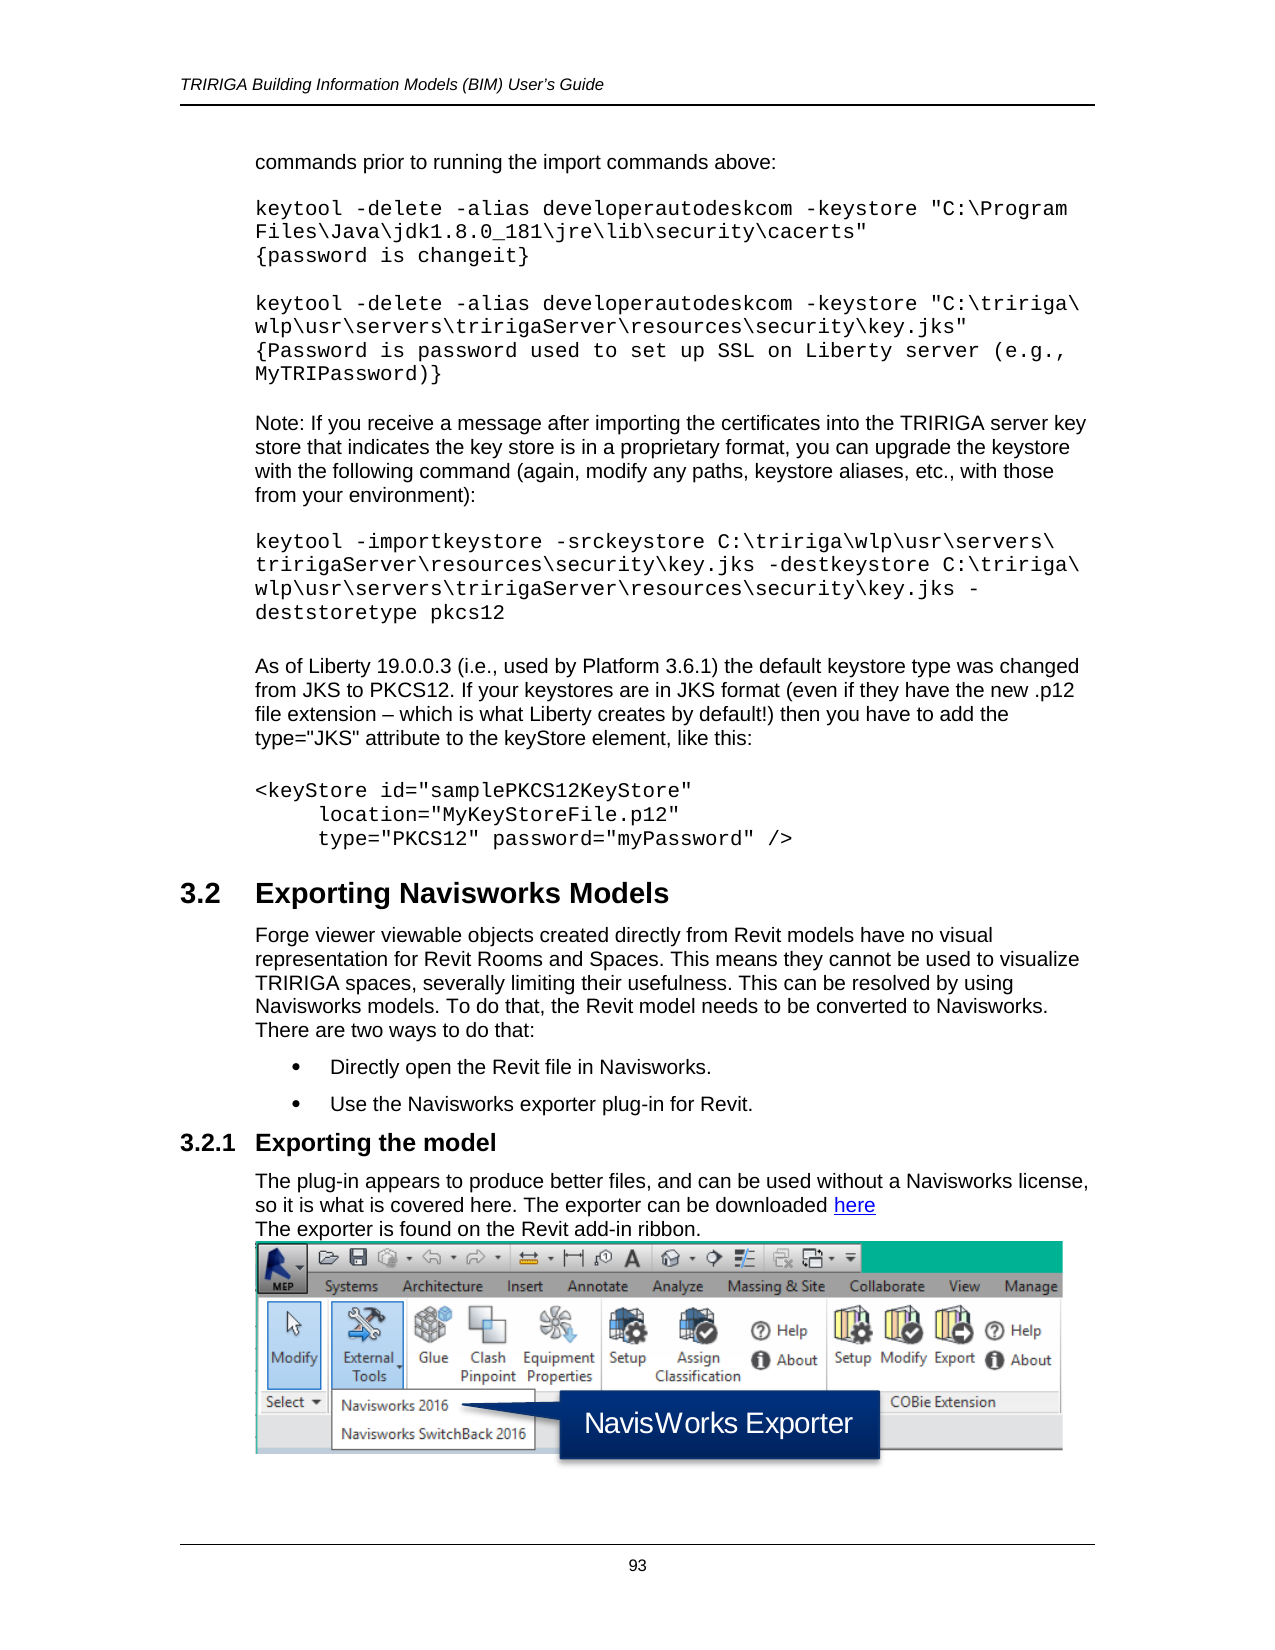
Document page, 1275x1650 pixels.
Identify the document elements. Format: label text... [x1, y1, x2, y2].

text <keyStore id="samplePKCS12KeyStore" [255, 781, 1095, 804]
text keytool -importkeystore -srckeystore C:\tririga\wlp\usr\servers\tririgaServer\resources\security\key.jks -destkeystore C:\tririga\wlp\usr\servers\tririgaServer\resources\security\key.jks -deststoretype pkcs12 [255, 531, 1095, 625]
list Use the Navisworks exporter plug-in for Revit. [292, 1091, 1095, 1115]
text Forge viewer viewable objects created directly from Revit models have no visual representation for Revit Rooms and Spaces. This means they cannot be used to visualize TRIRIGA spaces, severally limiting their usefulness. This can be resolved by using Navisworks models. To do that, the Revit model needs to be converted to Navisworks. There are two ways to do that: [255, 922, 1095, 1042]
text keytool -delete -alias developerautodeskcom -keystore "C:\Program Files\Java\jdk1.8.0_181\jre\lib\security\cacerts" [255, 198, 1095, 245]
text {Password is password used to set up SSL on Liberty server (e.g., MyTRIPassword)} [255, 340, 1095, 387]
text keytool -delete -alias developerautodeskcom -keystore "C:\tririga\wlp\usr\servers\tririgaServer\resources\security\key.jks" [255, 292, 1095, 340]
text The exporter is found on the Revit add-in ribbon. [255, 1217, 1095, 1241]
text {password is changeit} [255, 245, 1095, 269]
text location="MyKeyStoreFile.p12" [255, 804, 1095, 828]
text As of Liberty 19.0.0.3 (i.e., used by Platform 3.6.1) the default keystore type was changed from JKS to PKCS12. If your keystores are in JKS format (even if they have the new .p12 file extension – which is what Liberty creates by default!) then you have to add the type="JKS" attribute to the keyStore element, like this: [255, 654, 1095, 750]
text The plug-in appears to produce better files, and can be used without a Navisworks license, so it is what is covered here. The exporter can be downloaded here [255, 1169, 1095, 1217]
text Note: If you receive a message after importing the certificates into the TRIRIGA server key store that indicates the key store is in a proprietary format, you can upgrade the keystore with the following command (again, modify any paths, keystore aliases, etc., with those from your environment): [255, 411, 1095, 507]
subtitle Exporting the model [180, 1128, 1095, 1157]
list Directly open the Revit file in Navisworks. [292, 1055, 1095, 1079]
text type="PKCS12" password="myPassword" /> [255, 828, 1095, 851]
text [255, 150, 1095, 174]
subtitle Exporting Navisworks Models [180, 876, 1095, 910]
